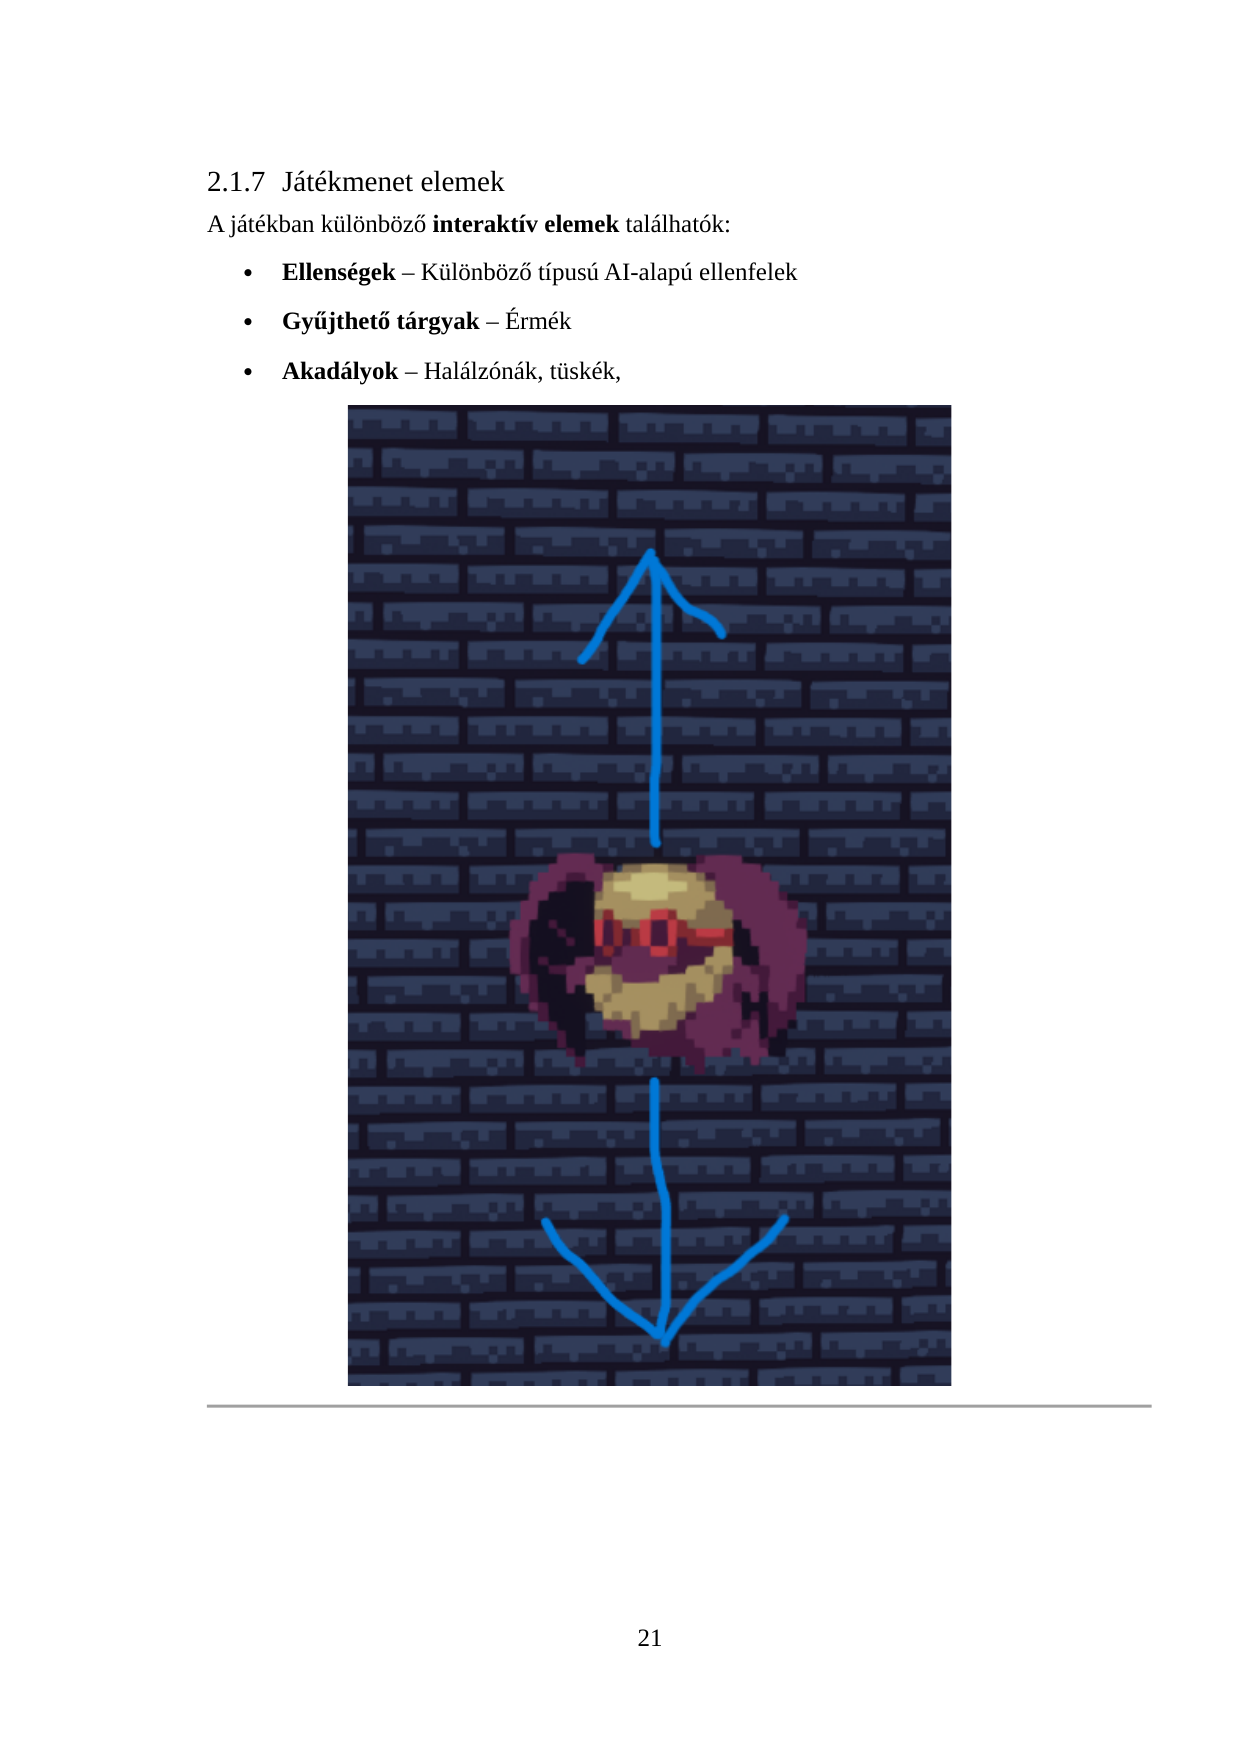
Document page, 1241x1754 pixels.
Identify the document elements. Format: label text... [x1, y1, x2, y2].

list Akadályok – Halálzónák, tüskék, [244, 356, 1092, 385]
subtitle Játékmenet elemek [207, 164, 1092, 198]
list Gyűjthető tárgyak – Érmék [244, 306, 1092, 335]
text A játékban különböző interaktív elemek találhatók: [207, 209, 1092, 238]
picture [347, 405, 952, 1386]
list Ellenségek – Különböző típusú AI-alapú ellenfelek [244, 257, 1092, 285]
